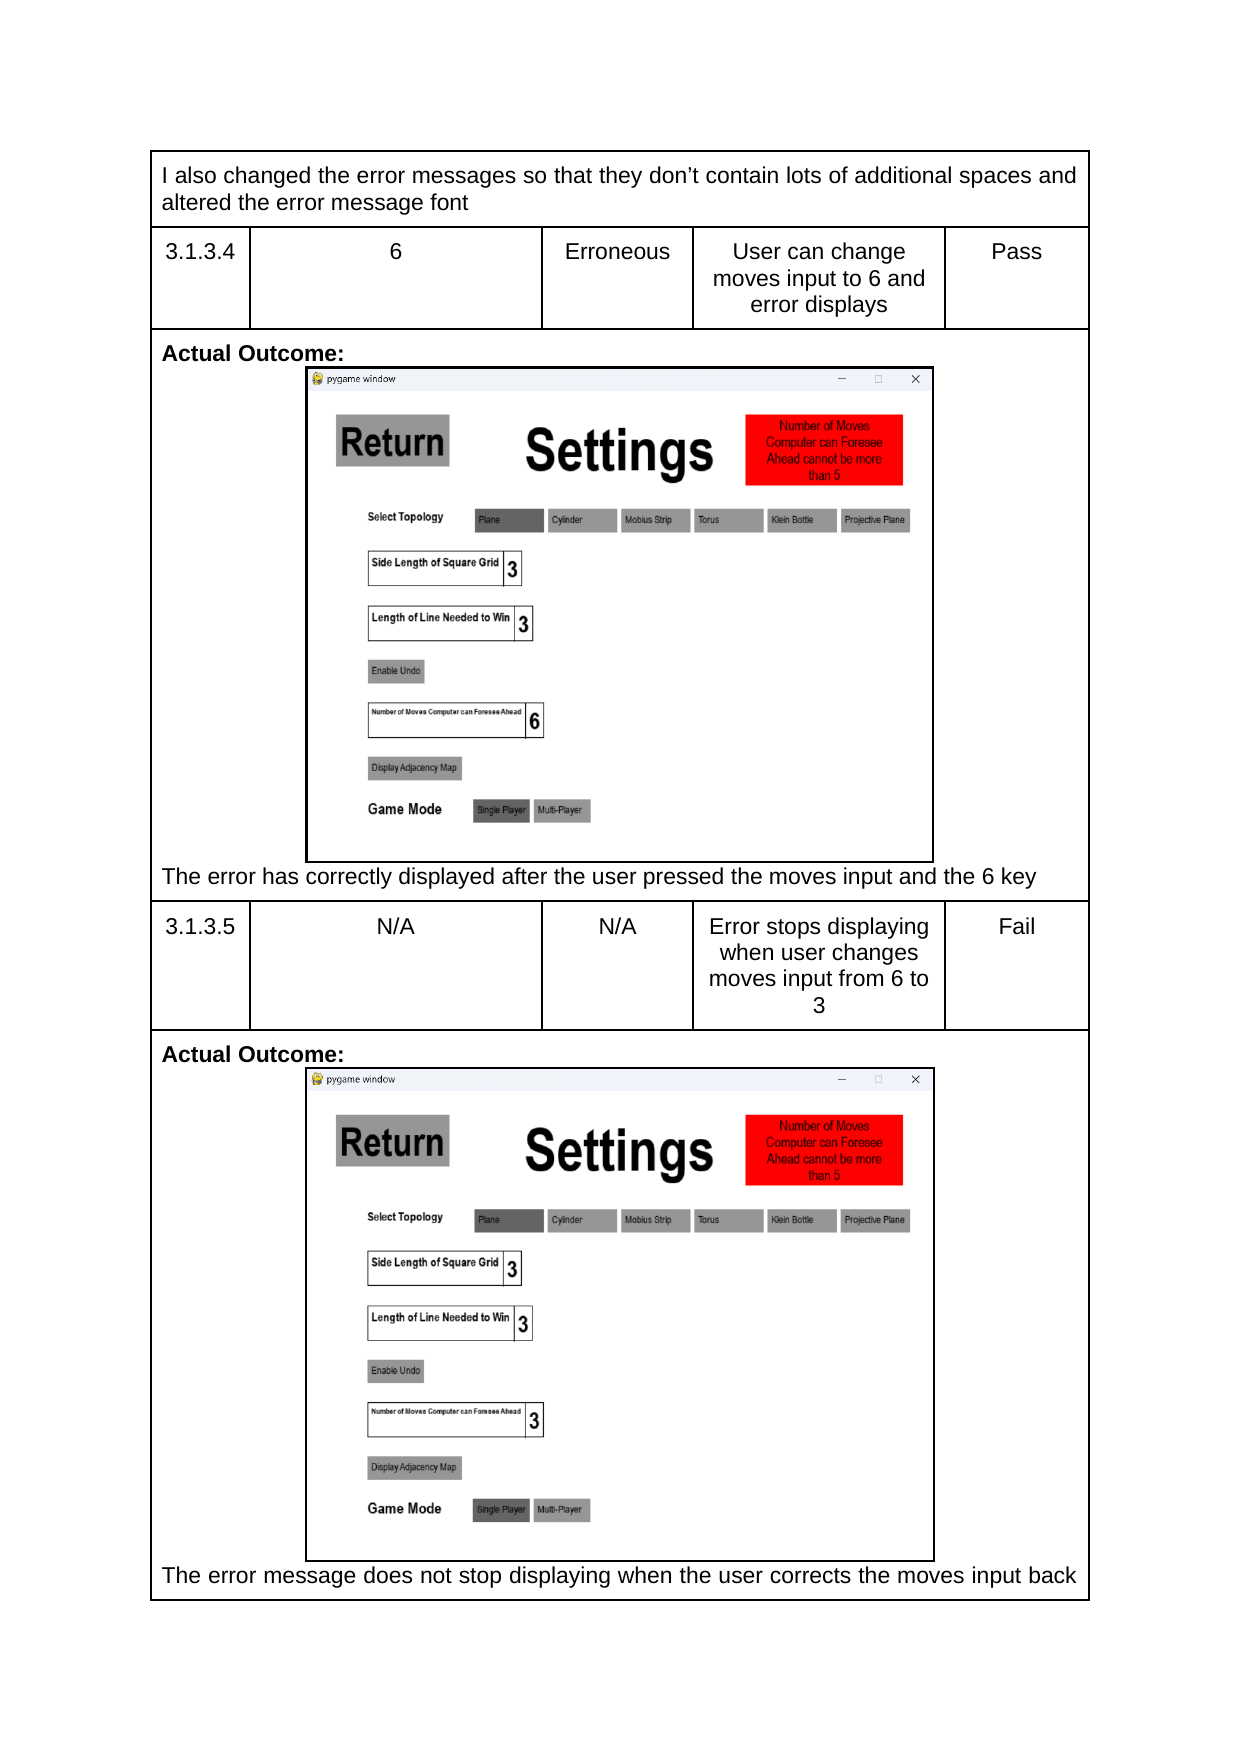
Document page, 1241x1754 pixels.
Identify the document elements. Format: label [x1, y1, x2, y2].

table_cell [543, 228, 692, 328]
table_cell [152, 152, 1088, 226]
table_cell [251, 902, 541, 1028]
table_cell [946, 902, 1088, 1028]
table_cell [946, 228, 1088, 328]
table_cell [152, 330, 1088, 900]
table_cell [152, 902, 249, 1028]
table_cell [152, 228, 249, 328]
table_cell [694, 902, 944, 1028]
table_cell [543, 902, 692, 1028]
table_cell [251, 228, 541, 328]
picture [308, 369, 932, 861]
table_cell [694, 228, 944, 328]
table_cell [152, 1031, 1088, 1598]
picture [307, 1069, 933, 1560]
